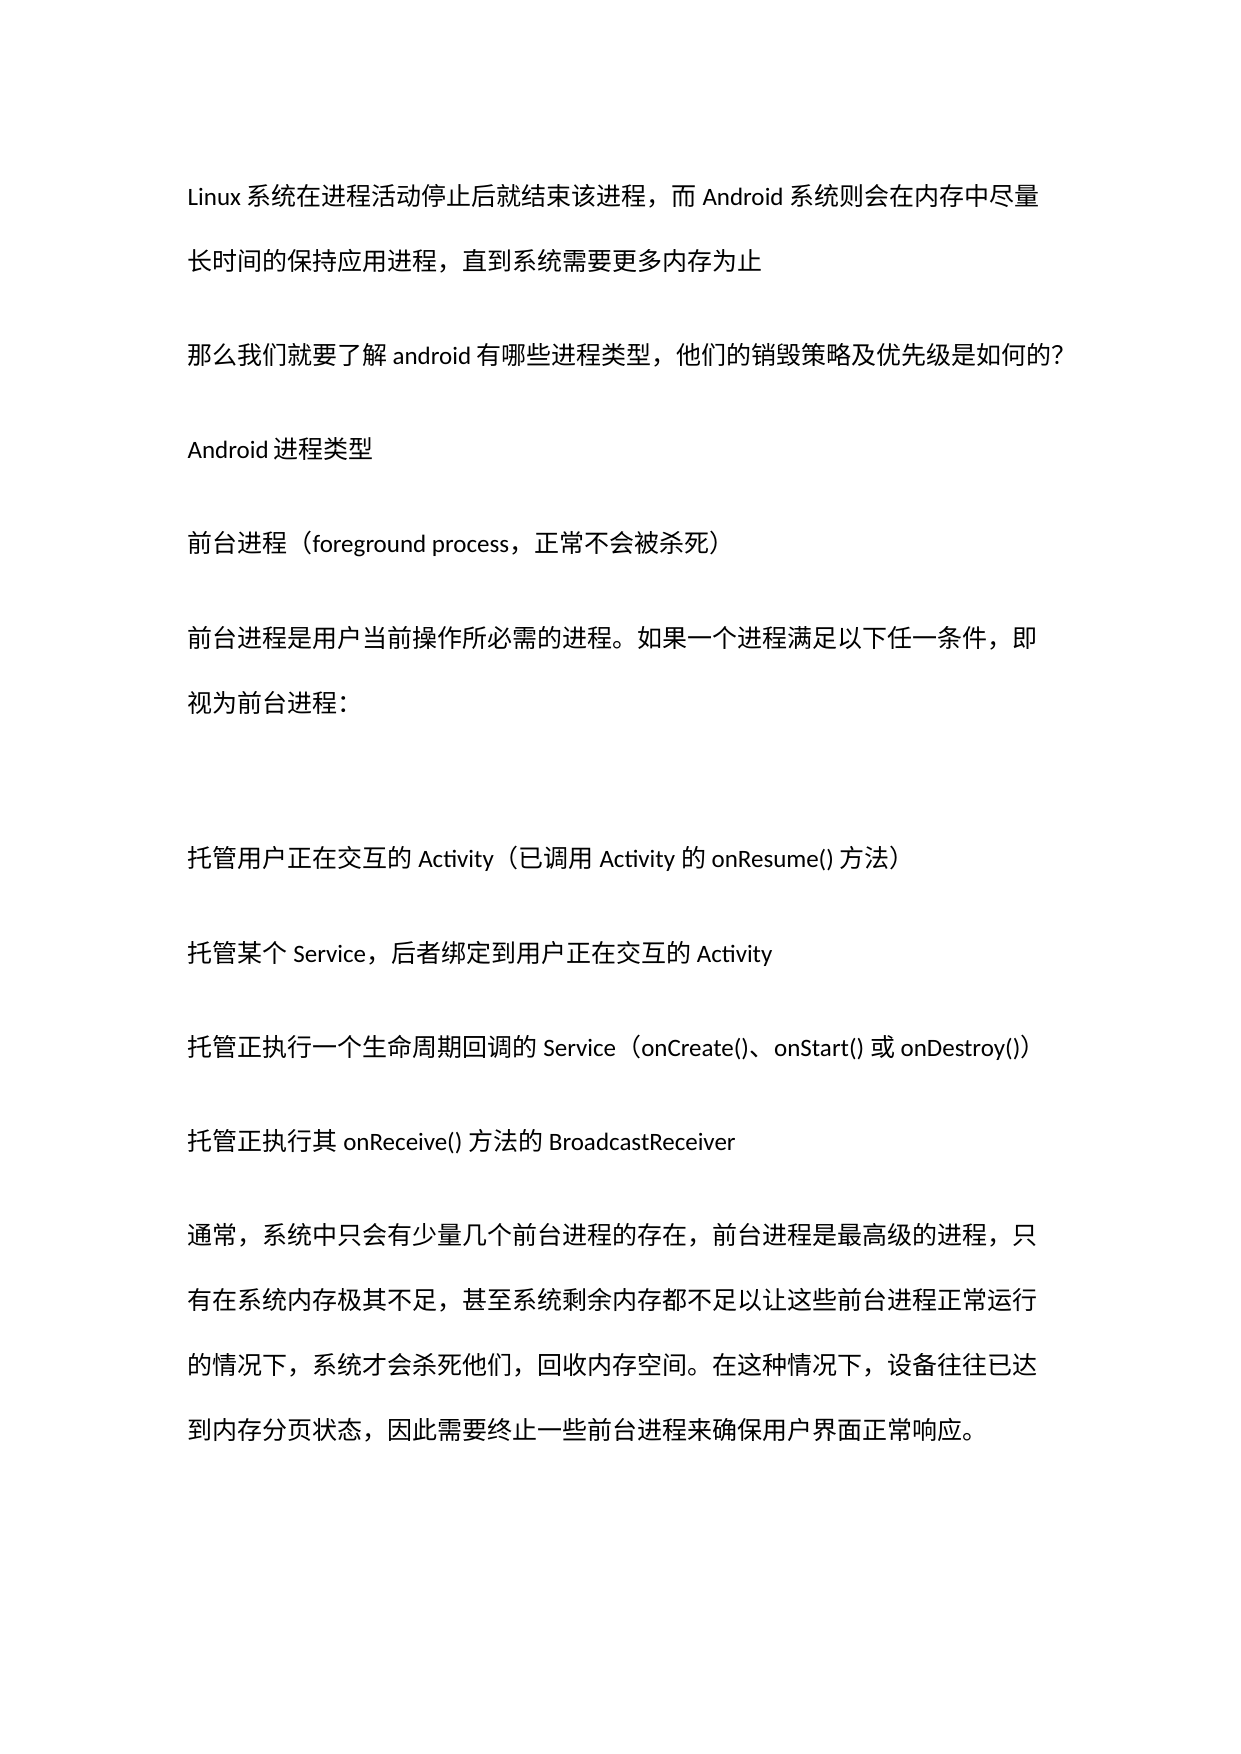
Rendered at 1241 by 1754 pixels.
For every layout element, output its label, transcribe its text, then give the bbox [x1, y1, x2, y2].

text Linux 系统在进程活动停止后就结束该进程，而 Android 系统则会在内存中尽量长时间的保持应用进程，直到系统需要更多内存为止 [187, 162, 1053, 292]
text Android进程类型 [187, 415, 1053, 480]
text 托管正执行一个生命周期回调的 Service（onCreate()、onStart() 或 onDestroy()） [187, 1013, 1053, 1078]
text 前台进程是用户当前操作所必需的进程。如果一个进程满足以下任一条件，即视为前台进程： [187, 604, 1053, 734]
text 通常，系统中只会有少量几个前台进程的存在，前台进程是最高级的进程，只有在系统内存极其不足，甚至系统剩余内存都不足以让这些前台进程正常运行的情况下，系统才会杀死他们，回收内存空间。在这种情况下，设备往往已达到内存分页状态，因此需要终止一些前台进程来确保用户界面正常响应。 [187, 1201, 1053, 1461]
text 托管正执行其 onReceive() 方法的 BroadcastReceiver [187, 1107, 1053, 1172]
text 那么我们就要了解android有哪些进程类型，他们的销毁策略及优先级是如何的？ [187, 321, 1053, 386]
text 托管某个 Service，后者绑定到用户正在交互的 Activity [187, 919, 1053, 984]
text 前台进程（foreground process，正常不会被杀死） [187, 509, 1053, 574]
text 托管用户正在交互的 Activity（已调用 Activity 的 onResume() 方法） [187, 824, 1053, 889]
